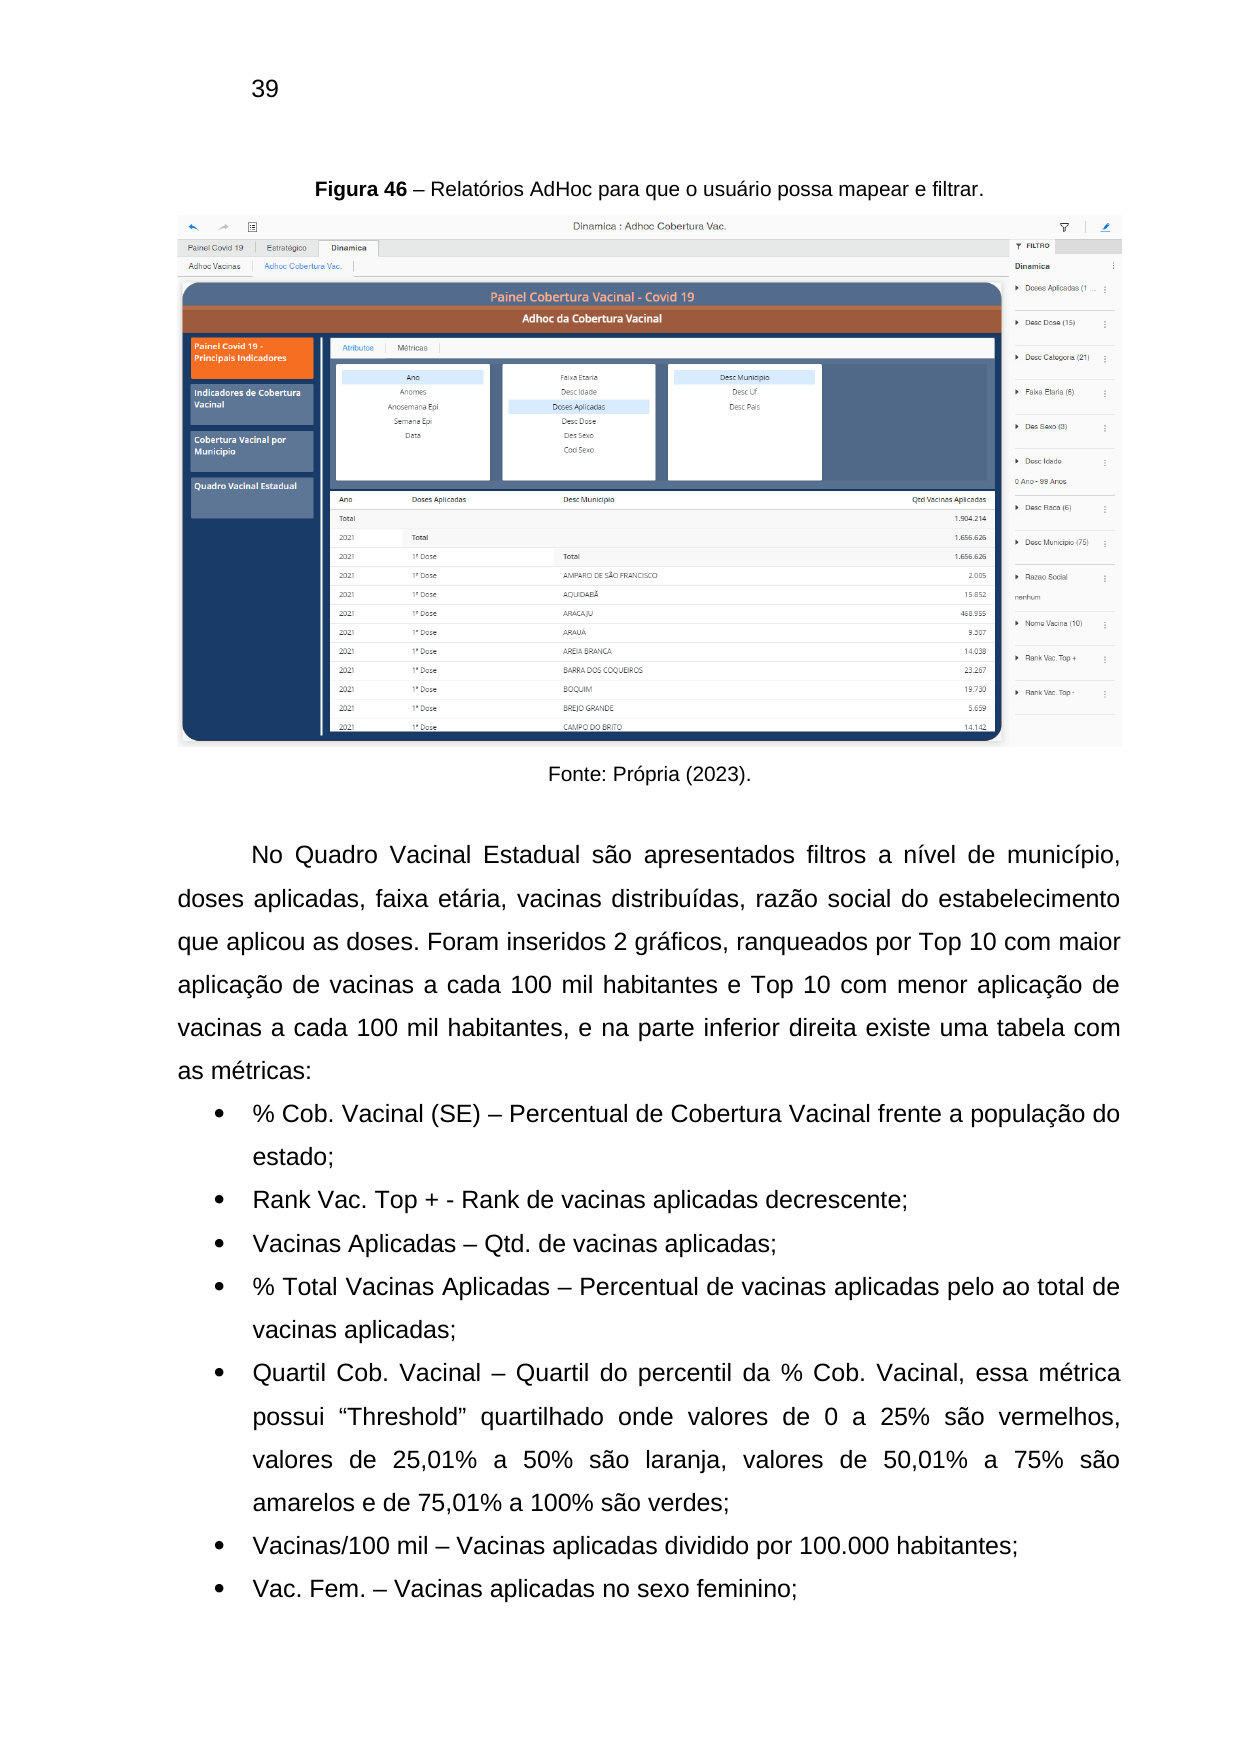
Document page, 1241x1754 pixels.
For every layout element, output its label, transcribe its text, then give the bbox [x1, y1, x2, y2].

list % Total Vacinas Aplicadas – Percentual de vacinas aplicadas pelo ao total de vacinas aplicadas; [215, 1272, 1122, 1344]
list % Cob. Vacinal (SE) – Percentual de Cobertura Vacinal frente a população do estado; [215, 1099, 1122, 1171]
list Rank Vac. Top + - Rank de vacinas aplicadas decrescente; [215, 1186, 1122, 1214]
list Quartil Cob. Vacinal – Quartil do percentil da % Cob. Vacinal, essa métrica possui “Threshold” quartilhado onde valores de 0 a 25% são vermelhos, valores de 25,01% a 50% são laranja, valores de 50,01% a 75% são amarelos e de 75,01% a 100% são verdes; [215, 1358, 1122, 1517]
text Fonte: Própria (2023). [177, 761, 1122, 785]
text No Quadro Vacinal Estadual são apresentados filtros a nível de município, doses aplicadas, faixa etária, vacinas distribuídas, razão social do estabelecimento que aplicou as doses. Foram inseridos 2 gráficos, ranqueados por Top 10 com maior aplicação de vacinas a cada 100 mil habitantes e Top 10 com menor aplicação de vacinas a cada 100 mil habitantes, e na parte inferior direita existe uma tabela com as métricas: [177, 840, 1122, 1085]
text Figura 46 – Relatórios AdHoc para que o usuário possa mapear e filtrar. [177, 177, 1122, 201]
picture [177, 213, 1123, 747]
list Vac. Fem. – Vacinas aplicadas no sexo feminino; [215, 1574, 1122, 1603]
list Vacinas/100 mil – Vacinas aplicadas dividido por 100.000 habitantes; [215, 1531, 1122, 1560]
list Vacinas Aplicadas – Qtd. de vacinas aplicadas; [215, 1229, 1122, 1258]
